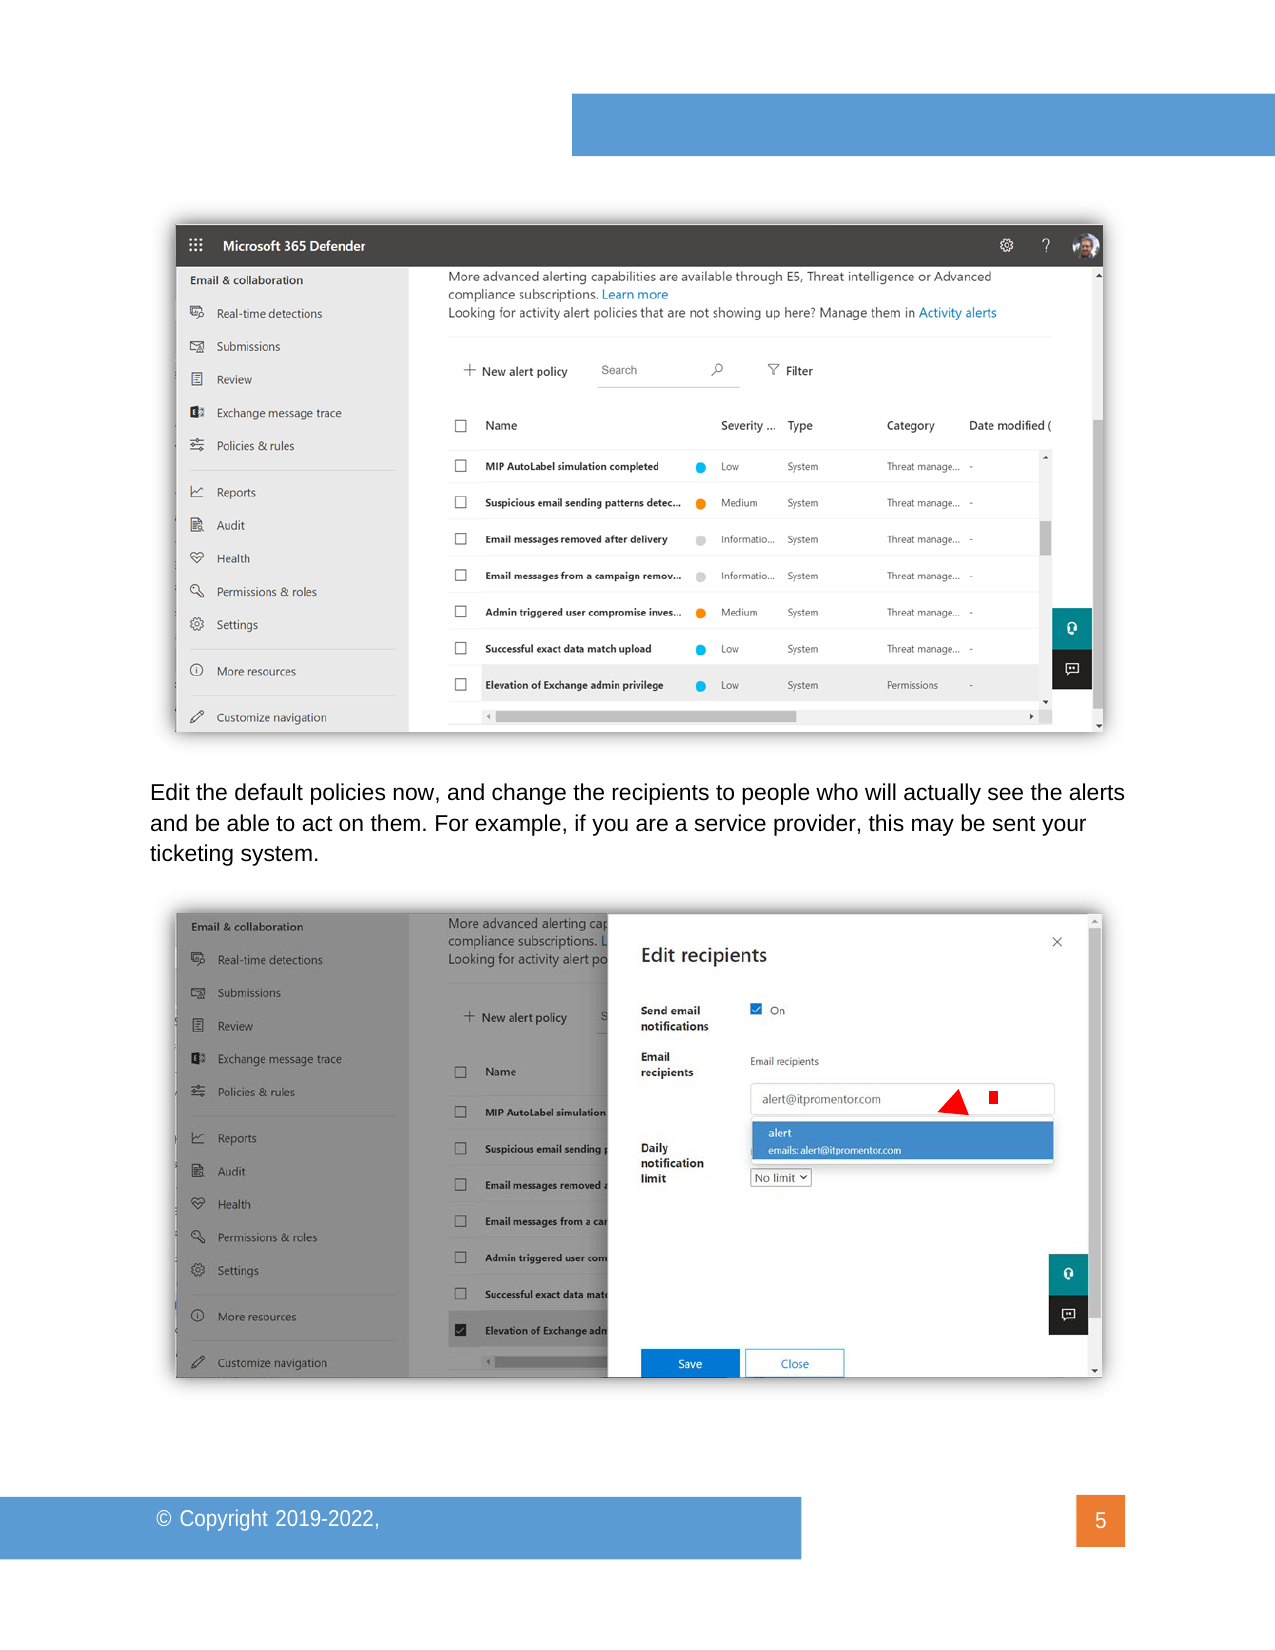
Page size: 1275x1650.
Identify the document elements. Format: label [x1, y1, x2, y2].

picture [150, 199, 1125, 755]
picture [150, 888, 1125, 1401]
